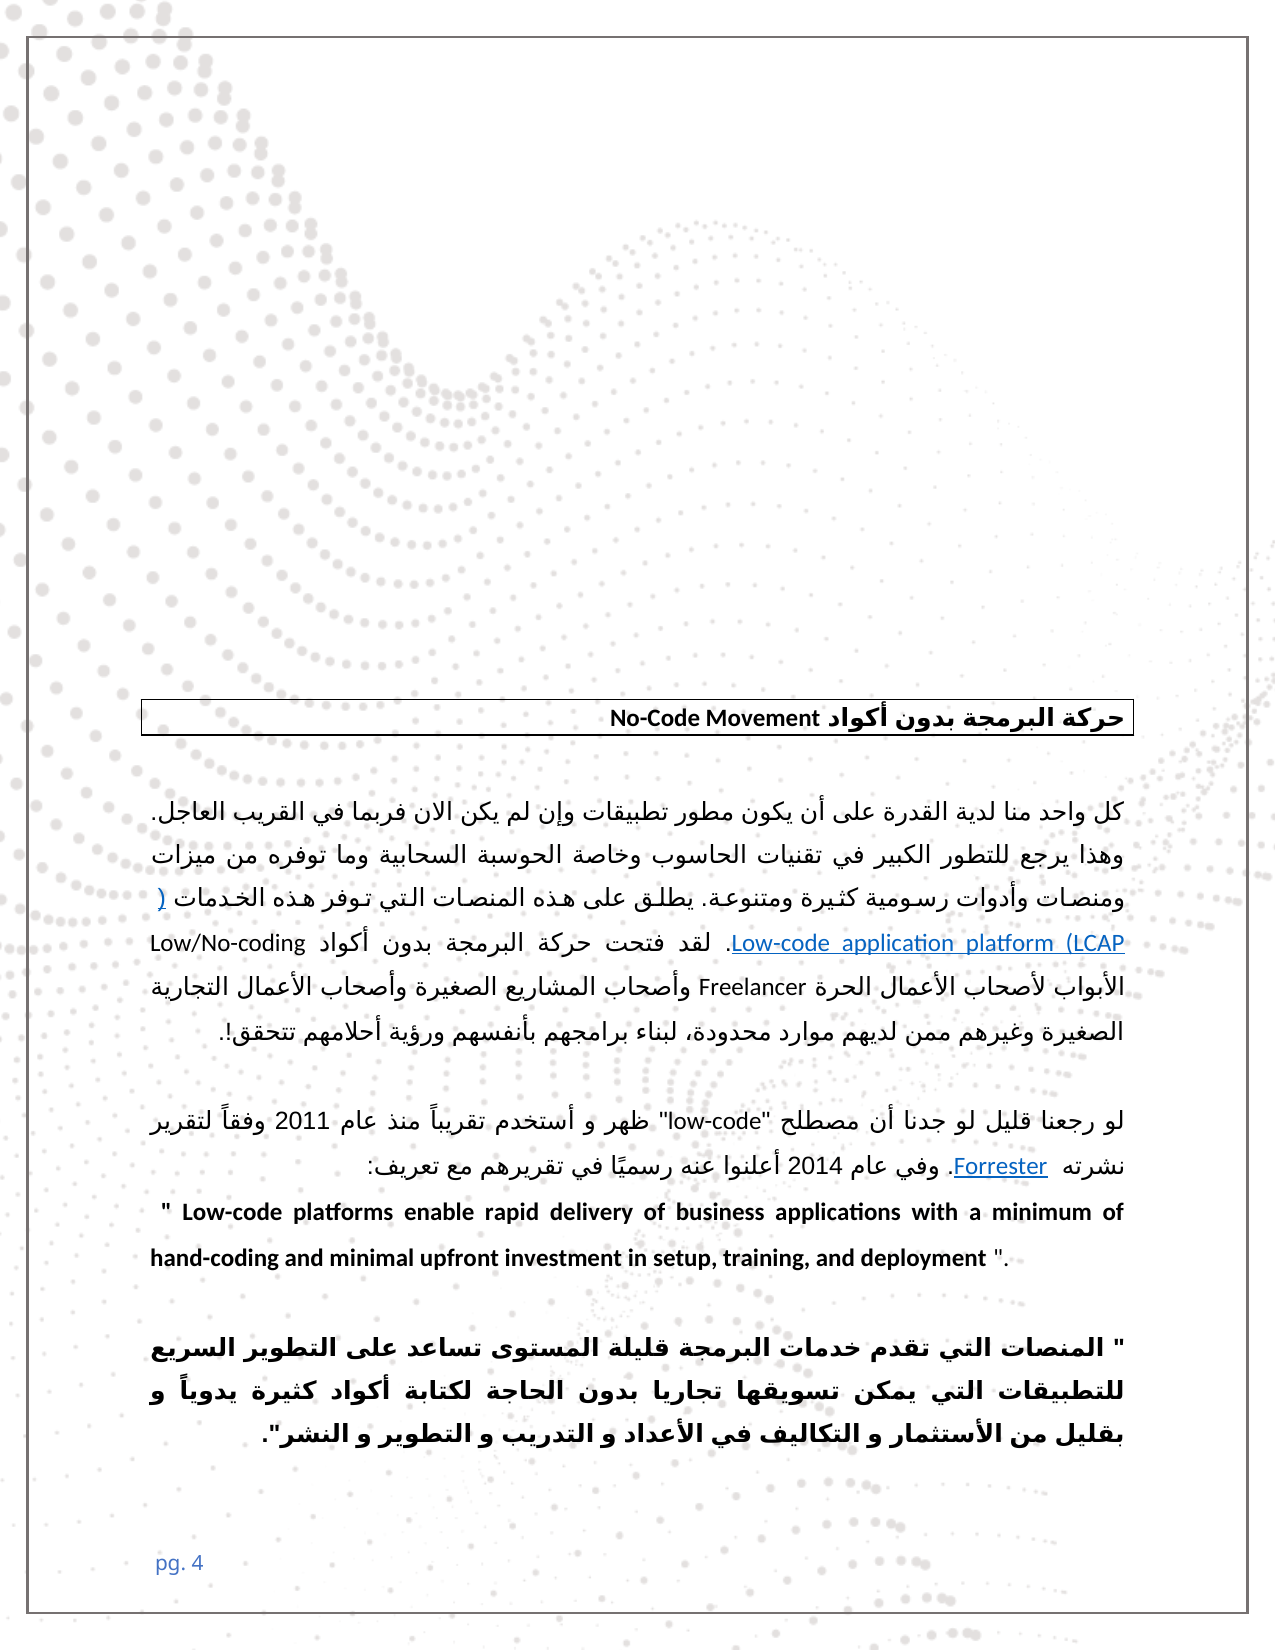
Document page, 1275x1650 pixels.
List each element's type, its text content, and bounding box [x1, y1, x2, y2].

text حركة البرمجة بدون أكواد No-Code Movement [142, 700, 1133, 734]
text كل واحد منا لدية القدرة على أن يكون مطور تطبيقات وإن لم يكن الان فربما في القريب العاجل. وهذا يرجع للتطور الكبير في تقنيات الحاسوب وخاصة الحوسبة السحابية وما توفره من ميزات ومنصات وأدوات رسومية كثيرة ومتنوعة. يطلق على هذه المنصات التي توفر هذه الخدمات (Low-code application platform (LCAP. لقد فتحت حركة البرمجة بدون أكواد Low/No-coding الأبواب لأصحاب الأعمال الحرة Freelancer وأصحاب المشاريع الصغيرة وأصحاب الأعمال التجارية الصغيرة وغيرهم ممن لديهم موارد محدودة، لبناء برامجهم بأنفسهم ورؤية أحلامهم تتحقق!. [150, 796, 1125, 1045]
text " Low-code platforms enable rapid delivery of business applications with a minimum of hand-coding and minimal upfront investment in setup, training, and deployment ". [150, 1196, 1125, 1272]
text لو رجعنا قليل لو جدنا أن مصطلح "low-code" ظهر و أستخدم تقريباً منذ عام 2011 وفقاً لتقرير نشرته Forrester. وفي عام 2014 أعلنوا عنه رسميًا في تقريرهم مع تعريف: [150, 1105, 1125, 1181]
text " المنصات التي تقدم خدمات البرمجة قليلة المستوى تساعد على التطوير السريع للتطبيقات التي يمكن تسويقها تجاريا بدون الحاجة لكتابة أكواد كثيرة يدوياً و بقليل من الأستثمار و التكاليف في الأعداد و التدريب و التطوير و النشر". [150, 1333, 1125, 1448]
